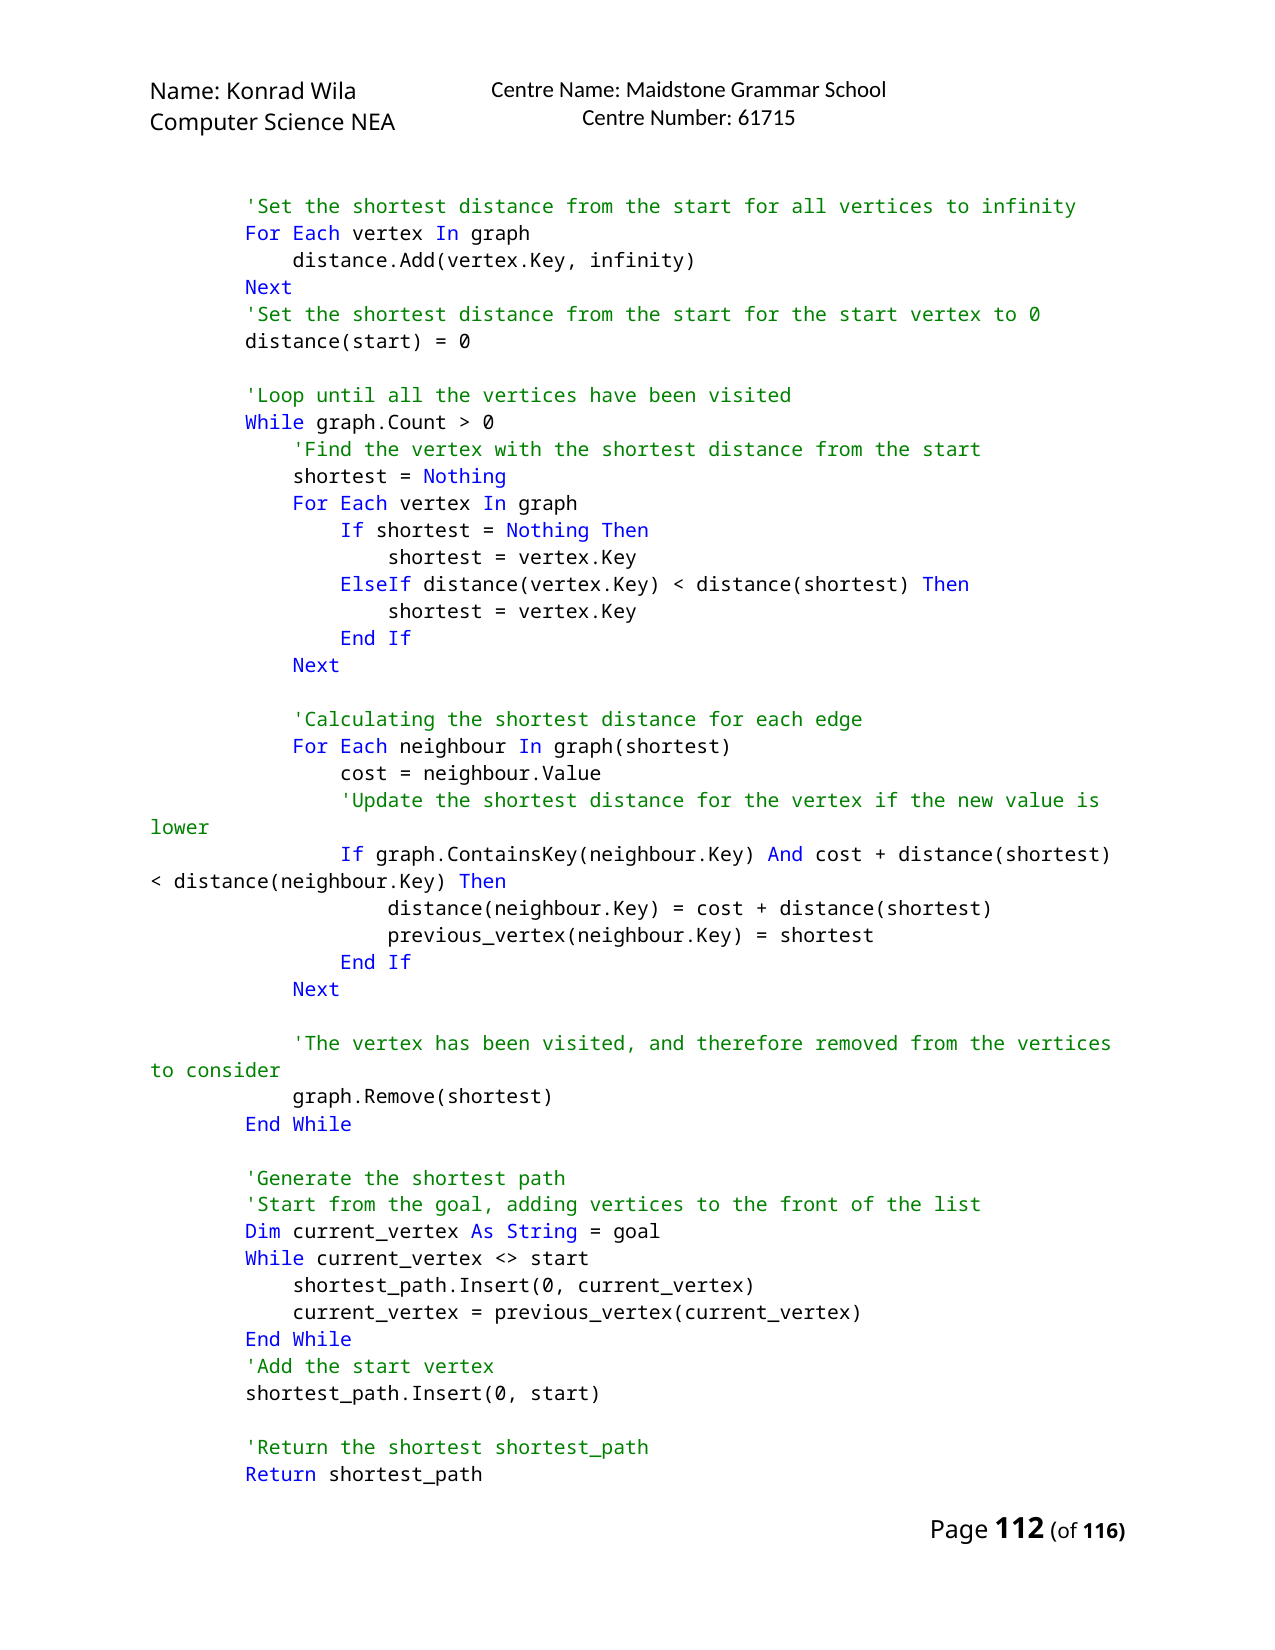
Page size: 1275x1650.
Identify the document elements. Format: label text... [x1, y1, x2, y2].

text For Each neighbour In graph(shortest) [150, 732, 1125, 759]
text Return shortest_path [150, 1461, 1125, 1487]
text For Each vertex In graph [150, 489, 1125, 516]
text 'Add the start vertex [150, 1353, 1125, 1379]
text 'Find the vertex with the shortest distance from the start [150, 435, 1125, 462]
text previous_vertex(neighbour.Key) = shortest [150, 921, 1125, 948]
text 'The vertex has been visited, and therefore removed from the vertices to consider [150, 1029, 1125, 1083]
text distance.Add(vertex.Key, infinity) [150, 246, 1125, 273]
text 'Calculating the shortest distance for each edge [150, 705, 1125, 732]
text For Each vertex In graph [150, 219, 1125, 246]
text shortest_path.Insert(0, start) [150, 1379, 1125, 1407]
text shortest_path.Insert(0, current_vertex) [150, 1272, 1125, 1299]
text Next [150, 975, 1125, 1002]
text 'Set the shortest distance from the start for the start vertex to 0 [150, 300, 1125, 327]
text cost = neighbour.Value [150, 759, 1125, 786]
text current_vertex = previous_vertex(current_vertex) [150, 1299, 1125, 1326]
text ElseIf distance(vertex.Key) < distance(shortest) Then [150, 570, 1125, 597]
text Next [150, 651, 1125, 678]
text 'Return the shortest shortest_path [150, 1433, 1125, 1461]
text End While [150, 1110, 1125, 1137]
text While graph.Count > 0 [150, 408, 1125, 435]
text distance(start) = 0 [150, 327, 1125, 354]
text shortest = Nothing [150, 462, 1125, 489]
text 'Set the shortest distance from the start for all vertices to infinity [150, 192, 1125, 219]
text If shortest = Nothing Then [150, 516, 1125, 543]
text End While [150, 1326, 1125, 1353]
text If graph.ContainsKey(neighbour.Key) And cost + distance(shortest) < distance(neighbour.Key) Then [150, 840, 1125, 894]
text graph.Remove(shortest) [150, 1083, 1125, 1110]
text shortest = vertex.Key [150, 543, 1125, 570]
text While current_vertex <> start [150, 1245, 1125, 1272]
text 'Generate the shortest path [150, 1164, 1125, 1191]
text Next [150, 273, 1125, 300]
text End If [150, 948, 1125, 975]
text Dim current_vertex As String = goal [150, 1218, 1125, 1245]
text 'Start from the goal, adding vertices to the front of the list [150, 1191, 1125, 1218]
text distance(neighbour.Key) = cost + distance(shortest) [150, 894, 1125, 921]
text End If [150, 624, 1125, 651]
text 'Loop until all the vertices have been visited [150, 381, 1125, 408]
text shortest = vertex.Key [150, 597, 1125, 624]
text 'Update the shortest distance for the vertex if the new value is lower [150, 786, 1125, 840]
